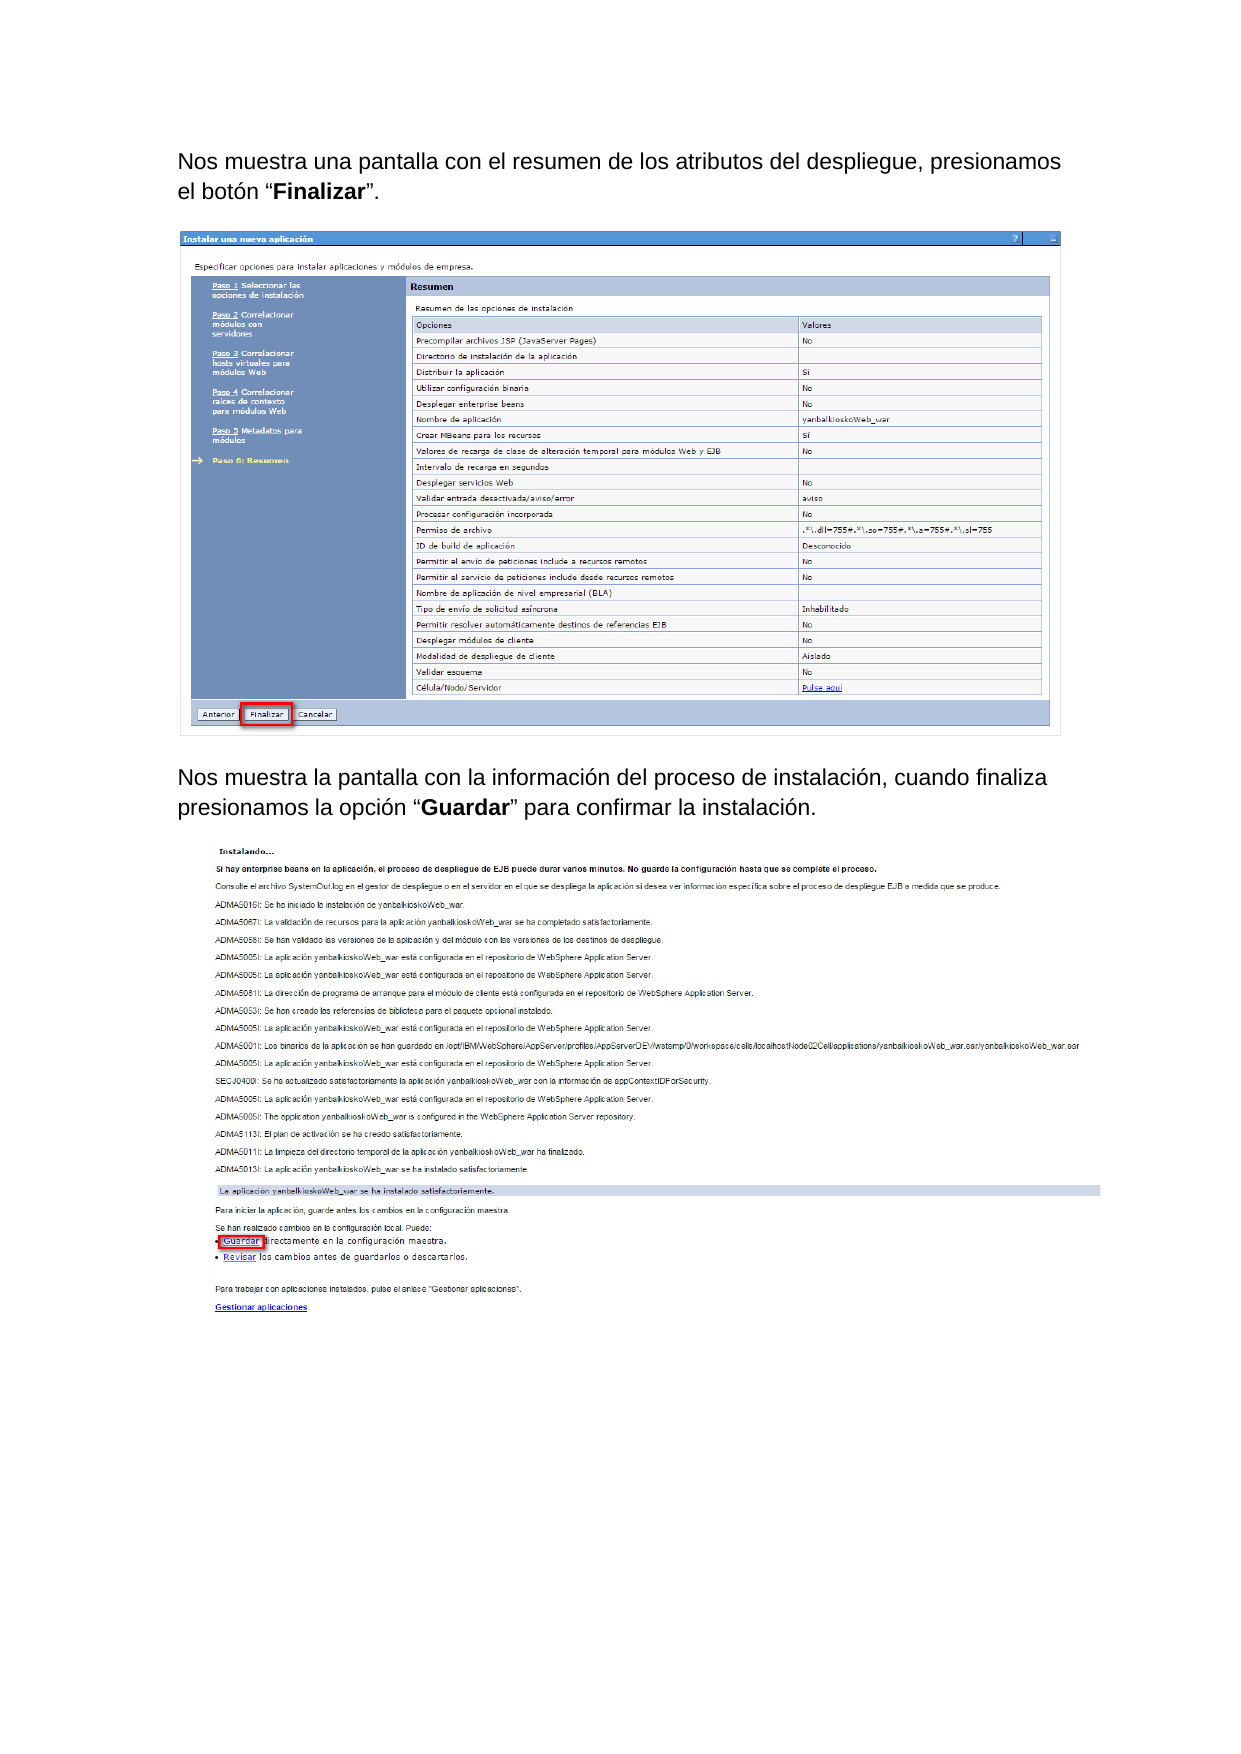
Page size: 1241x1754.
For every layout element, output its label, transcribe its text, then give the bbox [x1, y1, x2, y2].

picture [177, 228, 1063, 739]
text Nos muestra una pantalla con el resumen de los atributos del despliegue, presionamos el botón “Finalizar”. [177, 148, 1063, 204]
text Nos muestra la pantalla con la información del proceso de instalación, cuando finaliza presionamos la opción “Guardar” para confirmar la instalación. [177, 764, 1063, 820]
picture [214, 845, 1101, 1322]
